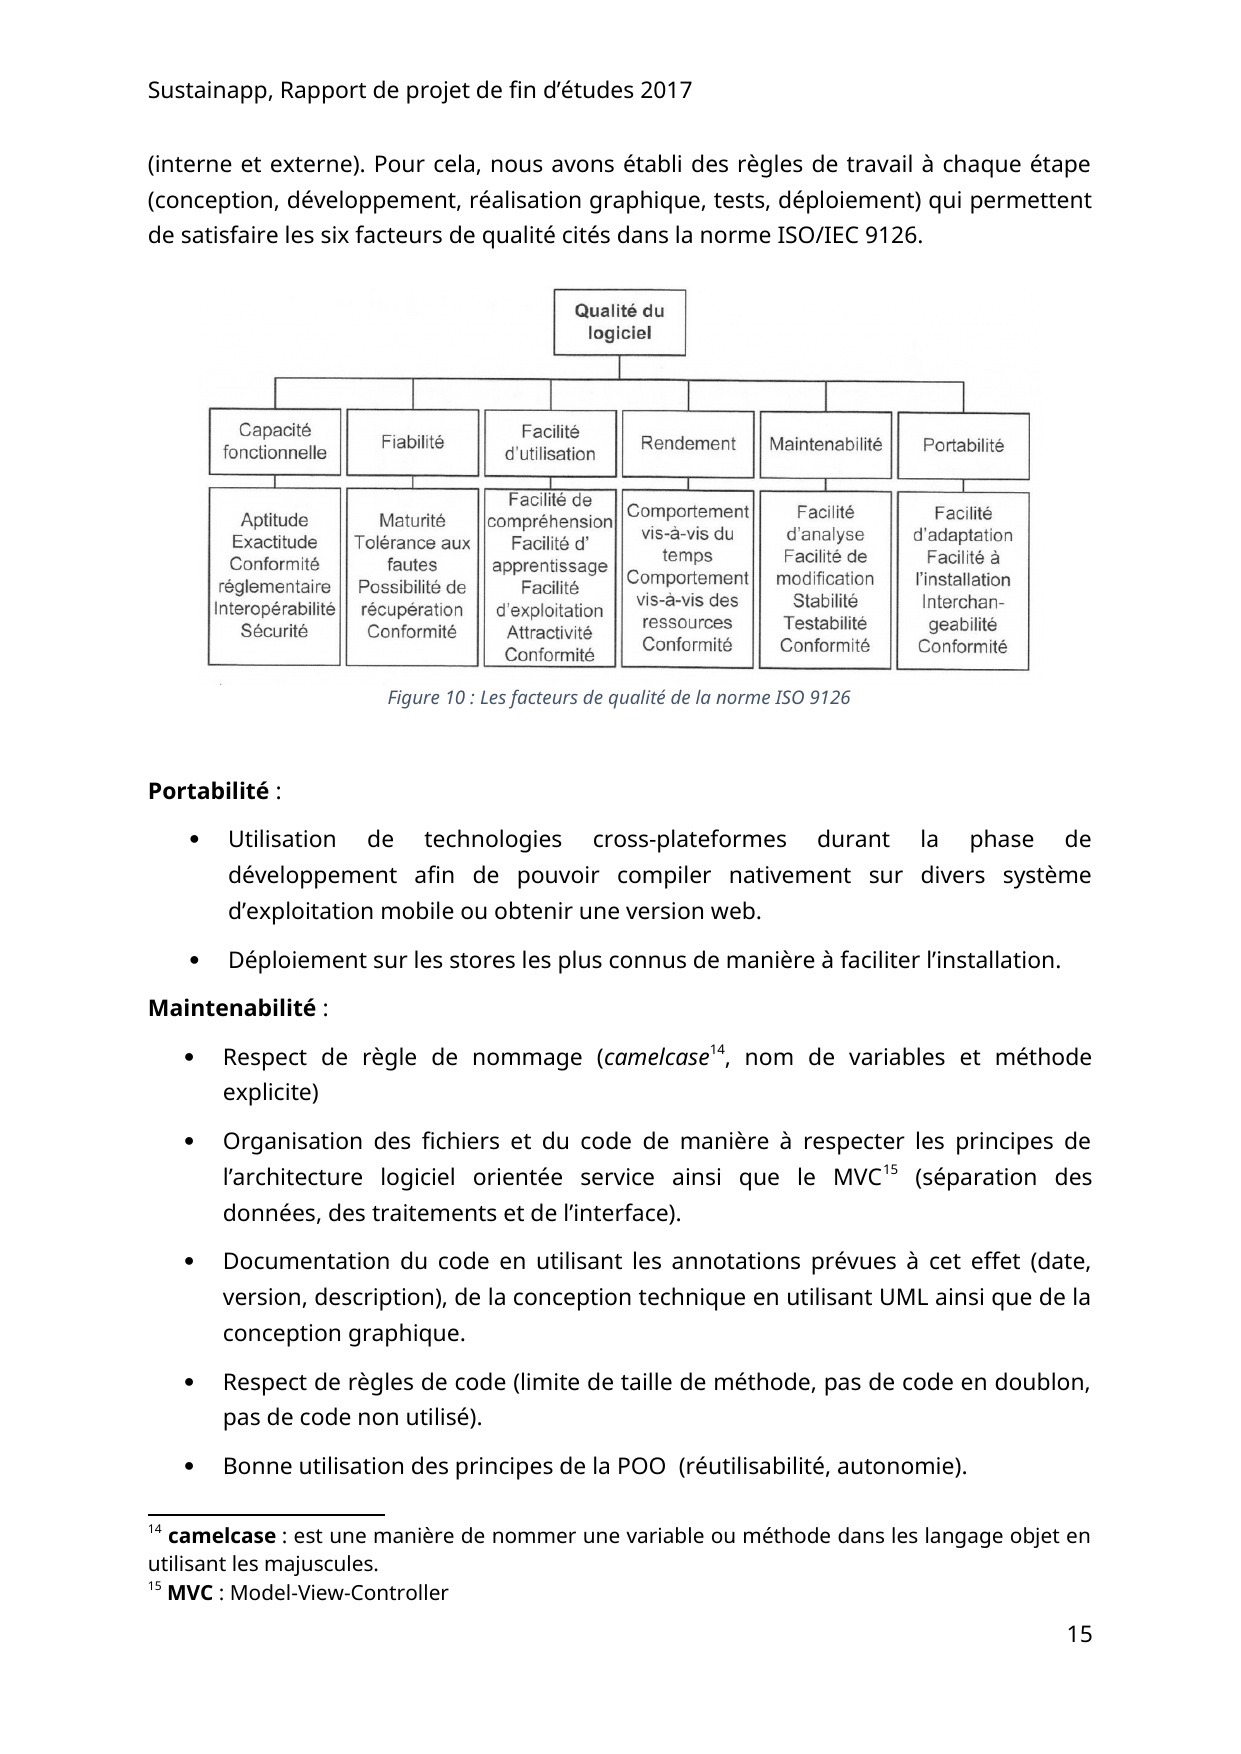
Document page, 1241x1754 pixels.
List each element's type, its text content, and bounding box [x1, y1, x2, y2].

list Respect de règle de nommage (camelcase, nom de variables et méthode explicite) [185, 1040, 1093, 1108]
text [148, 148, 1093, 251]
text Maintenabilité : [148, 992, 1093, 1023]
list Bonne utilisation des principes de la POO (réutilisabilité, autonomie). [185, 1450, 1093, 1481]
list Utilisation de technologies cross-plateformes durant la phase de développement afin de pouvoir compiler nativement sur divers système d’exploitation mobile ou obtenir une version web. [190, 823, 1093, 926]
picture [197, 286, 1044, 685]
list Documentation du code en utilisant les annotations prévues à cet effet (date, version, description), de la conception technique en utilisant UML ainsi que de la conception graphique. [185, 1245, 1093, 1348]
list Déploiement sur les stores les plus connus de manière à faciliter l’installation. [190, 943, 1093, 975]
text Portabilité : [148, 775, 1093, 806]
text Figure 10 : Les facteurs de qualité de la norme ISO 9126 [148, 685, 1093, 710]
list Organisation des fichiers et du code de manière à respecter les principes de l’architecture logiciel orientée service ainsi que le MVC (séparation des données, des traitements et de l’interface). [185, 1125, 1093, 1228]
list Respect de règles de code (limite de taille de méthode, pas de code en doublon, pas de code non utilisé). [185, 1365, 1093, 1433]
